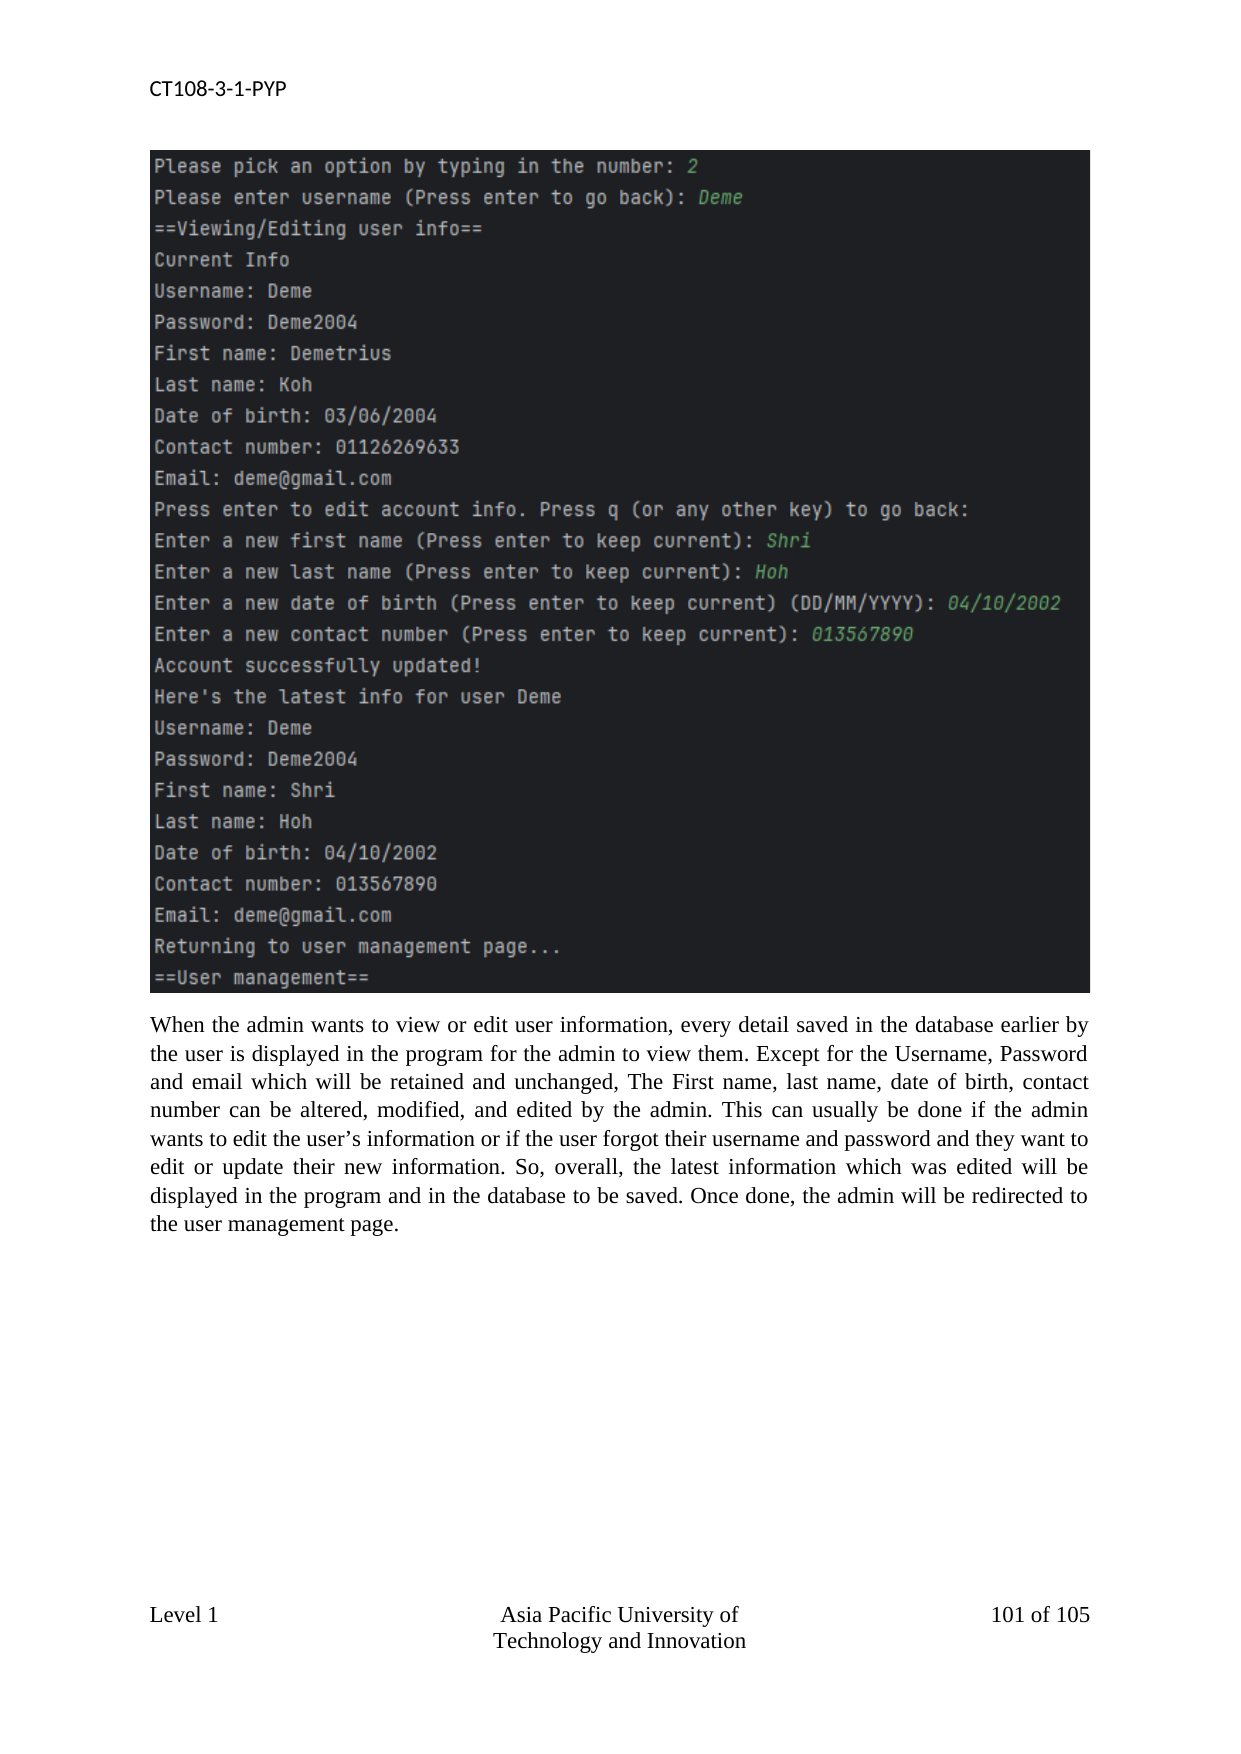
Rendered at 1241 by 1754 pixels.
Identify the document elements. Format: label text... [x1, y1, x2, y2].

picture [150, 150, 1091, 993]
text When the admin wants to view or edit user information, every detail saved in the database earlier by the user is displayed in the program for the admin to view them. Except for the Username, Password and email which will be retained and unchanged, The First name, last name, date of birth, contact number can be altered, modified, and edited by the admin. This can usually be done if the admin wants to edit the user’s information or if the user forgot their username and password and they want to edit or update their new information. So, overall, the latest information which was edited will be displayed in the program and in the database to be saved. Once done, the admin will be redirected to the user management page. [150, 1011, 1090, 1237]
